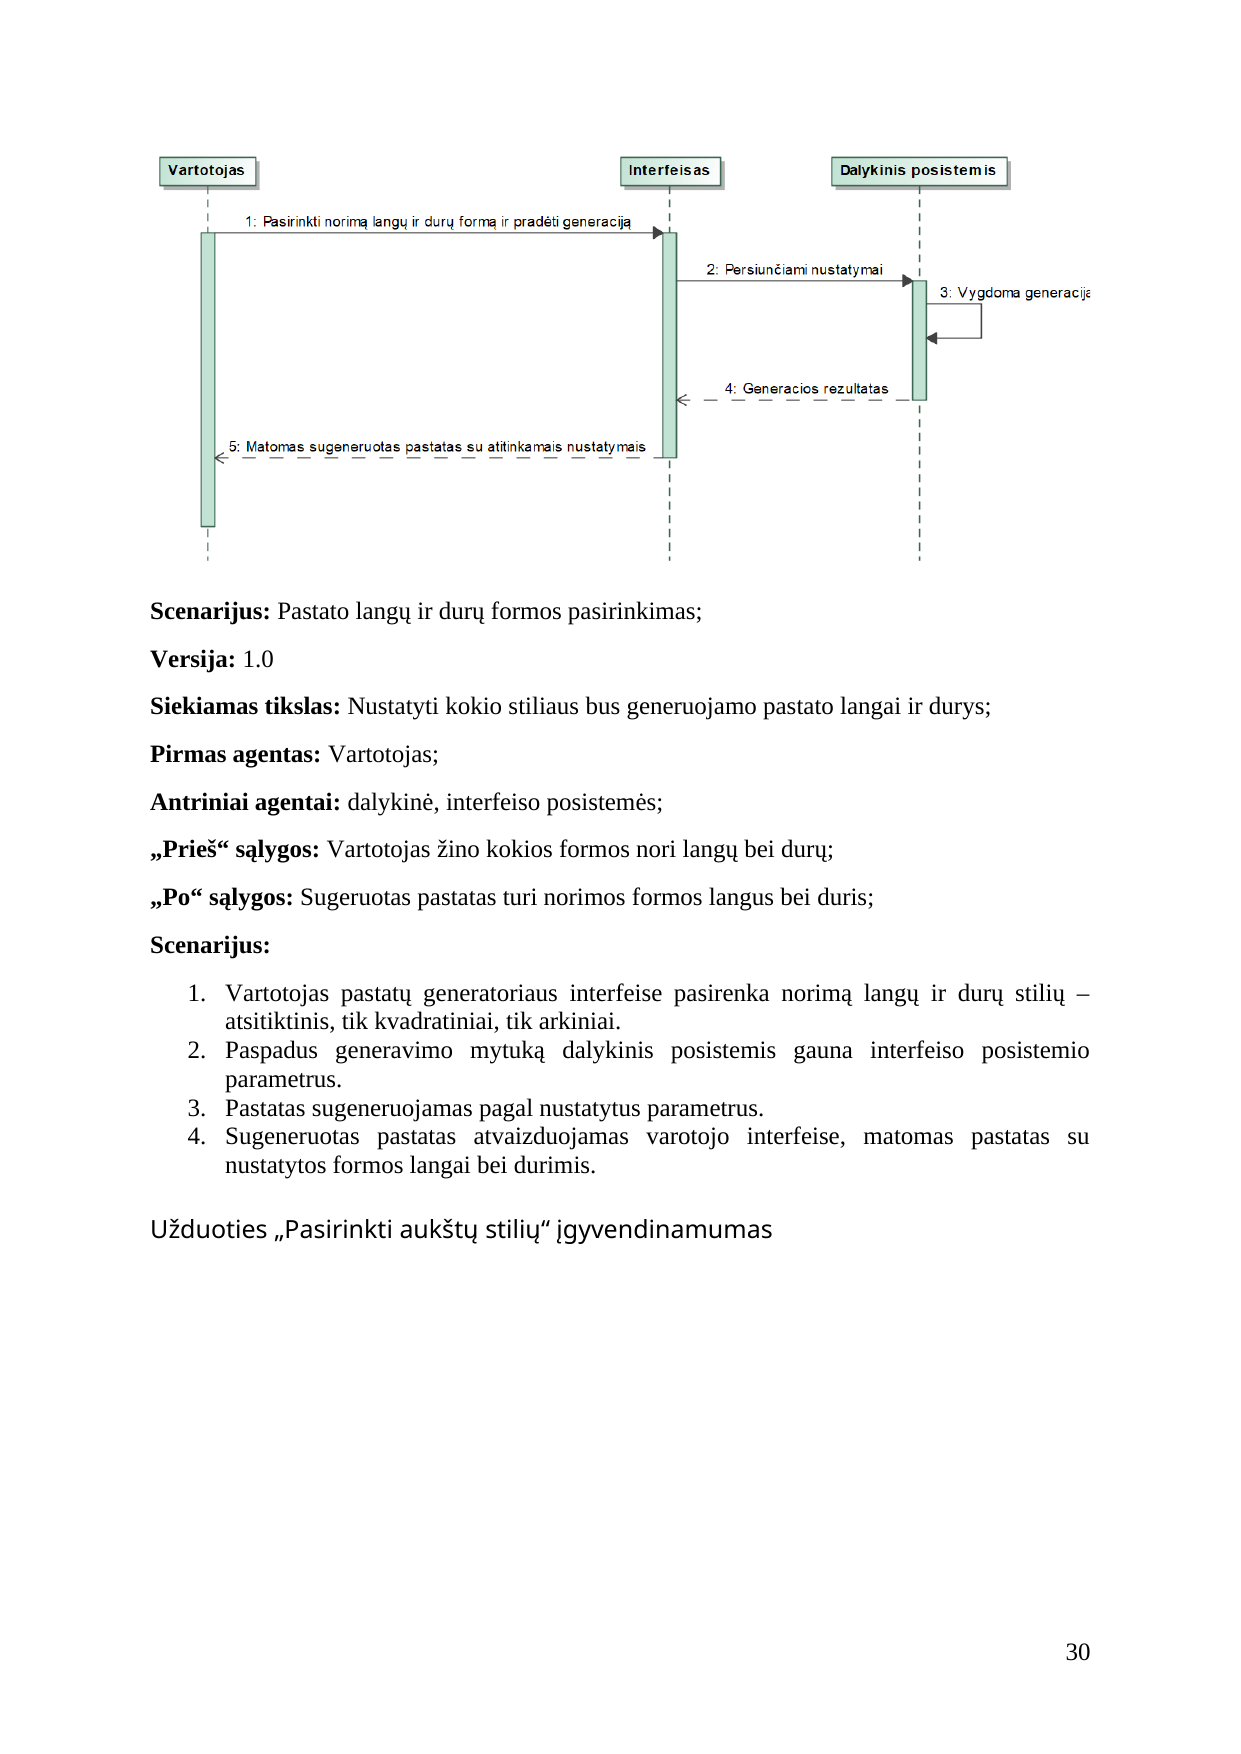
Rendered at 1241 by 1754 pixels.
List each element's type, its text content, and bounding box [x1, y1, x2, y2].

list Paspadus generavimo mytuką dalykinis posistemis gauna interfeiso posistemio parametrus. [187, 1035, 1090, 1093]
text „Prieš“ sąlygos: Vartotojas žino kokios formos nori langų bei durų; [150, 834, 1090, 863]
list Pastatas sugeneruojamas pagal nustatytus parametrus. [187, 1093, 1090, 1121]
text Scenarijus: Pastato langų ir durų formos pasirinkimas; [150, 596, 1090, 625]
text Antriniai agentai: dalykinė, interfeiso posistemės; [150, 787, 1090, 816]
text „Po“ sąlygos: Sugeruotas pastatas turi norimos formos langus bei duris; [150, 882, 1090, 911]
text Versija: 1.0 [150, 644, 1090, 672]
picture [150, 150, 1091, 577]
text Siekiamas tikslas: Nustatyti kokio stiliaus bus generuojamo pastato langai ir durys; [150, 691, 1090, 720]
text Pirmas agentas: Vartotojas; [150, 739, 1090, 768]
subtitle Užduoties „Pasirinkti aukštų stilių“ įgyvendinamumas [150, 1212, 1090, 1246]
list Sugeneruotas pastatas atvaizduojamas varotojo interfeise, matomas pastatas su nustatytos formos langai bei durimis. [187, 1121, 1090, 1179]
text Scenarijus: [150, 930, 1090, 959]
list Vartotojas pastatų generatoriaus interfeise pasirenka norimą langų ir durų stilių – atsitiktinis, tik kvadratiniai, tik arkiniai. [187, 978, 1090, 1035]
